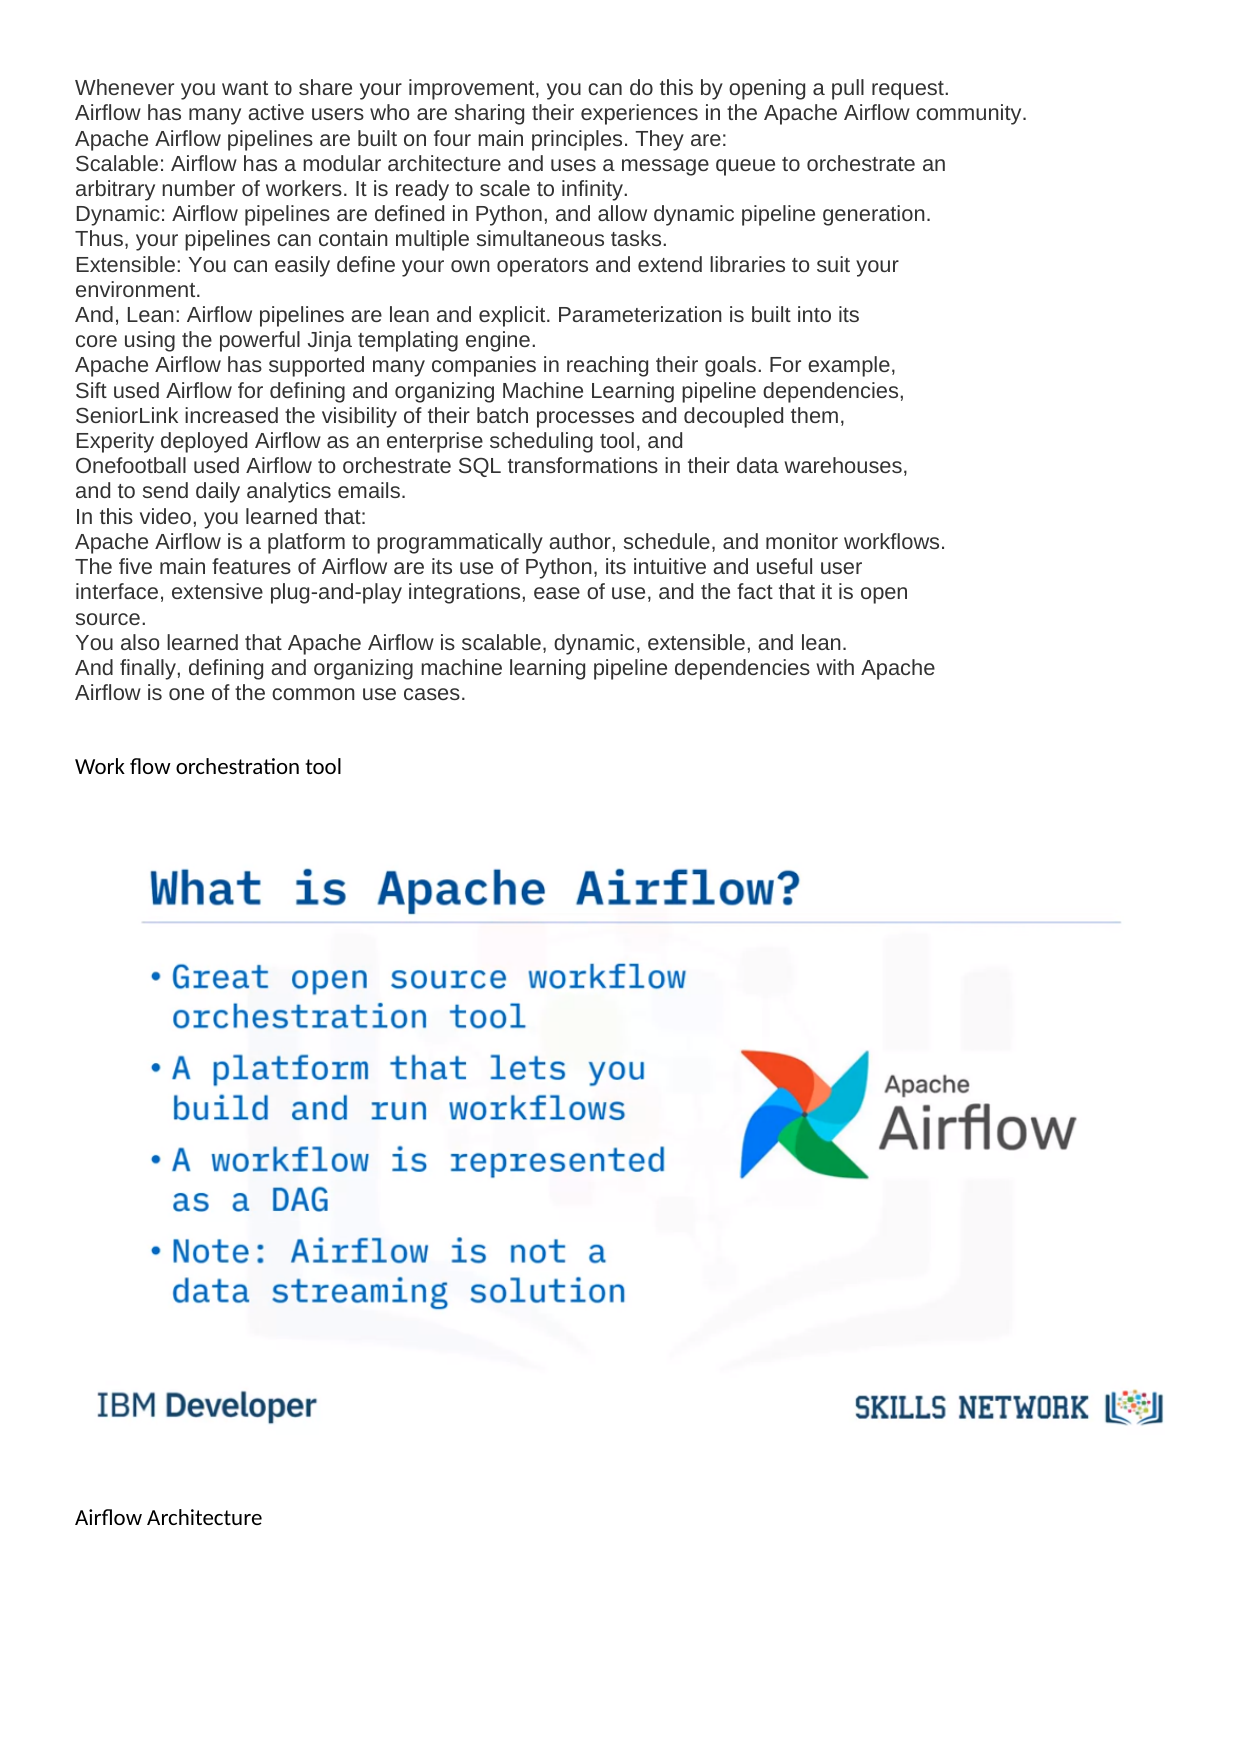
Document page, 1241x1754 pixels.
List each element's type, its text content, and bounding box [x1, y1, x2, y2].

text Work flow orchestration tool [75, 752, 1165, 780]
text source. [75, 604, 1165, 629]
text Whenever you want to share your improvement, you can do this by opening a pull request. [75, 75, 1165, 100]
text In this video, you learned that: [75, 503, 1165, 529]
text You also learned that Apache Airflow is scalable, dynamic, extensible, and lean. [75, 629, 1165, 655]
text Experity deployed Airflow as an enterprise scheduling tool, and [75, 428, 1165, 453]
text arbitrary number of workers. It is ready to scale to infinity. [75, 176, 1165, 201]
text Airflow has many active users who are sharing their experiences in the Apache Airflow community. [75, 100, 1165, 125]
text SeniorLink increased the visibility of their batch processes and decoupled them, [75, 403, 1165, 428]
text And, Lean: Airflow pipelines are lean and explicit. Parameterization is built into its [75, 302, 1165, 327]
text Scalable: Airflow has a modular architecture and uses a message queue to orchestrate an [75, 151, 1165, 176]
text The five main features of Airflow are its use of Python, its intuitive and useful user [75, 554, 1165, 579]
text Thus, your pipelines can contain multiple simultaneous tasks. [75, 226, 1165, 251]
text and to send daily analytics emails. [75, 478, 1165, 503]
text Onefootball used Airflow to orchestrate SQL transformations in their data warehouses, [75, 453, 1165, 478]
text Dynamic: Airflow pipelines are defined in Python, and allow dynamic pipeline generation. [75, 201, 1165, 226]
text Apache Airflow is a platform to programmatically author, schedule, and monitor workflows. [75, 529, 1165, 554]
text core using the powerful Jinja templating engine. [75, 327, 1165, 352]
text Apache Airflow pipelines are built on four main principles. They are: [75, 125, 1165, 151]
text Sift used Airflow for defining and organizing Machine Learning pipeline dependencies, [75, 377, 1165, 403]
text Airflow Architecture [75, 1503, 1165, 1531]
text Airflow is one of the common use cases. [75, 680, 1165, 705]
text interface, extensive plug-and-play integrations, ease of use, and the fact that it is open [75, 579, 1165, 604]
text Apache Airflow has supported many companies in reaching their goals. For example, [75, 352, 1165, 377]
text environment. [75, 277, 1165, 302]
text And finally, defining and organizing machine learning pipeline dependencies with Apache [75, 655, 1165, 680]
picture [75, 798, 1166, 1438]
text Extensible: You can easily define your own operators and extend libraries to suit your [75, 251, 1165, 277]
